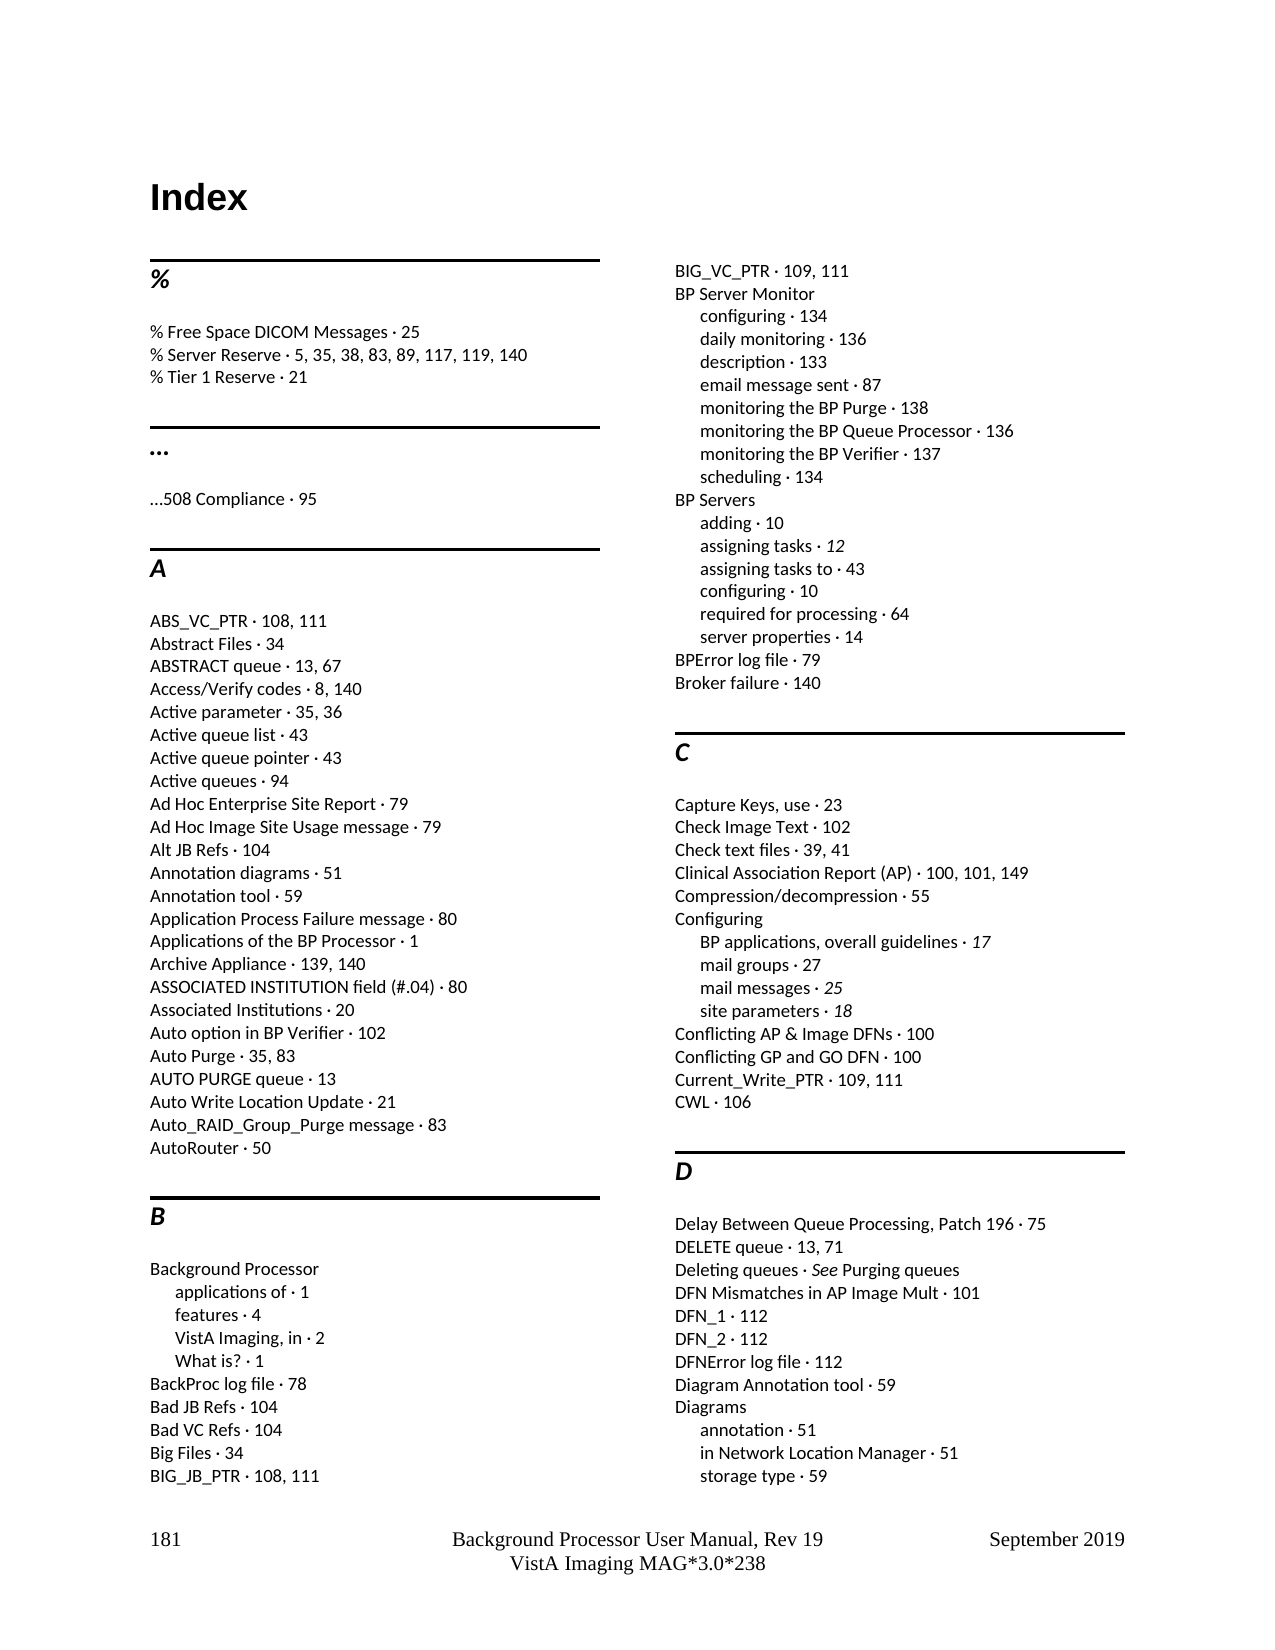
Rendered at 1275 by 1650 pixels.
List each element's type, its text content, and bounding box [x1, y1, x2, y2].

text storage type · 59 [700, 1464, 1125, 1487]
text annotation · 51 [700, 1418, 1125, 1441]
text DFN_2 · 112 [675, 1327, 1125, 1350]
text Check Image Text · 102 [675, 816, 1125, 839]
subtitle … [150, 429, 600, 462]
text configuring · 10 [700, 579, 1125, 602]
text Deleting queues · See Purging queues [675, 1258, 1125, 1281]
text BP Servers [675, 488, 1125, 511]
text DFN Mismatches in AP Image Mult · 101 [675, 1281, 1125, 1304]
text Abstract Files · 34 [150, 632, 600, 655]
text Background Processor [150, 1257, 600, 1280]
text Applications of the BP Processor · 1 [150, 930, 600, 953]
text Current_Write_PTR · 109, 111 [675, 1068, 1125, 1091]
text mail groups · 27 [700, 953, 1125, 976]
text Auto Write Location Update · 21 [150, 1090, 600, 1113]
text % Free Space DICOM Messages · 25 [150, 320, 600, 343]
text Annotation diagrams · 51 [150, 861, 600, 884]
text configuring · 134 [700, 304, 1125, 327]
text Compression/decompression · 55 [675, 884, 1125, 907]
text monitoring the BP Queue Processor · 136 [700, 419, 1125, 442]
text description · 133 [700, 350, 1125, 373]
text ASSOCIATED INSTITUTION field (#.04) · 80 [150, 976, 600, 998]
text Diagrams [675, 1396, 1125, 1418]
text Auto Purge · 35, 83 [150, 1044, 600, 1067]
text email message sent · 87 [700, 373, 1125, 396]
text BIG_VC_PTR · 109, 111 [675, 259, 1125, 282]
text Associated Institutions · 20 [150, 998, 600, 1021]
text VistA Imaging, in · 2 [175, 1326, 600, 1349]
text Active parameter · 35, 36 [150, 701, 600, 723]
text Capture Keys, use · 23 [675, 793, 1125, 816]
text assigning tasks · 12 [700, 534, 1125, 557]
text Ad Hoc Enterprise Site Report · 79 [150, 792, 600, 815]
text Delay Between Queue Processing, Patch 196 · 75 [675, 1212, 1125, 1235]
text What is? · 1 [175, 1349, 600, 1372]
text BP applications, overall guidelines · 17 [700, 930, 1125, 953]
text AUTO PURGE queue · 13 [150, 1067, 600, 1090]
subtitle % [150, 262, 600, 295]
text Access/Verify codes · 8, 140 [150, 678, 600, 701]
text DELETE queue · 13, 71 [675, 1235, 1125, 1258]
text Conflicting AP & Image DFNs · 100 [675, 1022, 1125, 1045]
text Broker failure · 140 [675, 671, 1125, 694]
subtitle B [150, 1200, 600, 1232]
text Auto option in BP Verifier · 102 [150, 1021, 600, 1044]
text Check text files · 39, 41 [675, 839, 1125, 862]
text % Tier 1 Reserve · 21 [150, 366, 600, 389]
text BP Server Monitor [675, 282, 1125, 304]
text Auto_RAID_Group_Purge message · 83 [150, 1113, 600, 1136]
text Bad JB Refs · 104 [150, 1395, 600, 1418]
text Archive Appliance · 139, 140 [150, 953, 600, 976]
text ABS_VC_PTR · 108, 111 [150, 609, 600, 632]
text DFNError log file · 112 [675, 1350, 1125, 1373]
text Bad VC Refs · 104 [150, 1418, 600, 1441]
text DFN_1 · 112 [675, 1304, 1125, 1327]
text required for processing · 64 [700, 602, 1125, 625]
text mail messages · 25 [700, 976, 1125, 999]
text Active queue pointer · 43 [150, 746, 600, 769]
text Conflicting GP and GO DFN · 100 [675, 1045, 1125, 1068]
text Big Files · 34 [150, 1441, 600, 1464]
text monitoring the BP Verifier · 137 [700, 442, 1125, 465]
text features · 4 [175, 1303, 600, 1326]
text BIG_JB_PTR · 108, 111 [150, 1464, 600, 1487]
subtitle Index [150, 175, 1125, 218]
text daily monitoring · 136 [700, 327, 1125, 350]
text …508 Compliance · 95 [150, 487, 600, 510]
text Annotation tool · 59 [150, 884, 600, 907]
text BPError log file · 79 [675, 648, 1125, 671]
text Active queues · 94 [150, 769, 600, 792]
text assigning tasks to · 43 [700, 557, 1125, 579]
text monitoring the BP Purge · 138 [700, 396, 1125, 419]
text adding · 10 [700, 511, 1125, 534]
subtitle D [675, 1154, 1125, 1187]
text Clinical Association Report (AP) · 100, 101, 149 [675, 862, 1125, 884]
subtitle A [150, 551, 600, 584]
text BackProc log file · 78 [150, 1372, 600, 1395]
text in Network Location Manager · 51 [700, 1441, 1125, 1464]
text applications of · 1 [175, 1280, 600, 1303]
text Configuring [675, 907, 1125, 930]
text server properties · 14 [700, 625, 1125, 648]
text ABSTRACT queue · 13, 67 [150, 655, 600, 678]
subtitle C [675, 735, 1125, 768]
text AutoRouter · 50 [150, 1136, 600, 1159]
text site parameters · 18 [700, 999, 1125, 1022]
text Active queue list · 43 [150, 723, 600, 746]
text CWL · 106 [675, 1091, 1125, 1114]
text scheduling · 134 [700, 465, 1125, 488]
text Ad Hoc Image Site Usage message · 79 [150, 815, 600, 838]
text Diagram Annotation tool · 59 [675, 1373, 1125, 1396]
text Application Process Failure message · 80 [150, 907, 600, 930]
text Alt JB Refs · 104 [150, 838, 600, 861]
text % Server Reserve · 5, 35, 38, 83, 89, 117, 119, 140 [150, 343, 600, 366]
